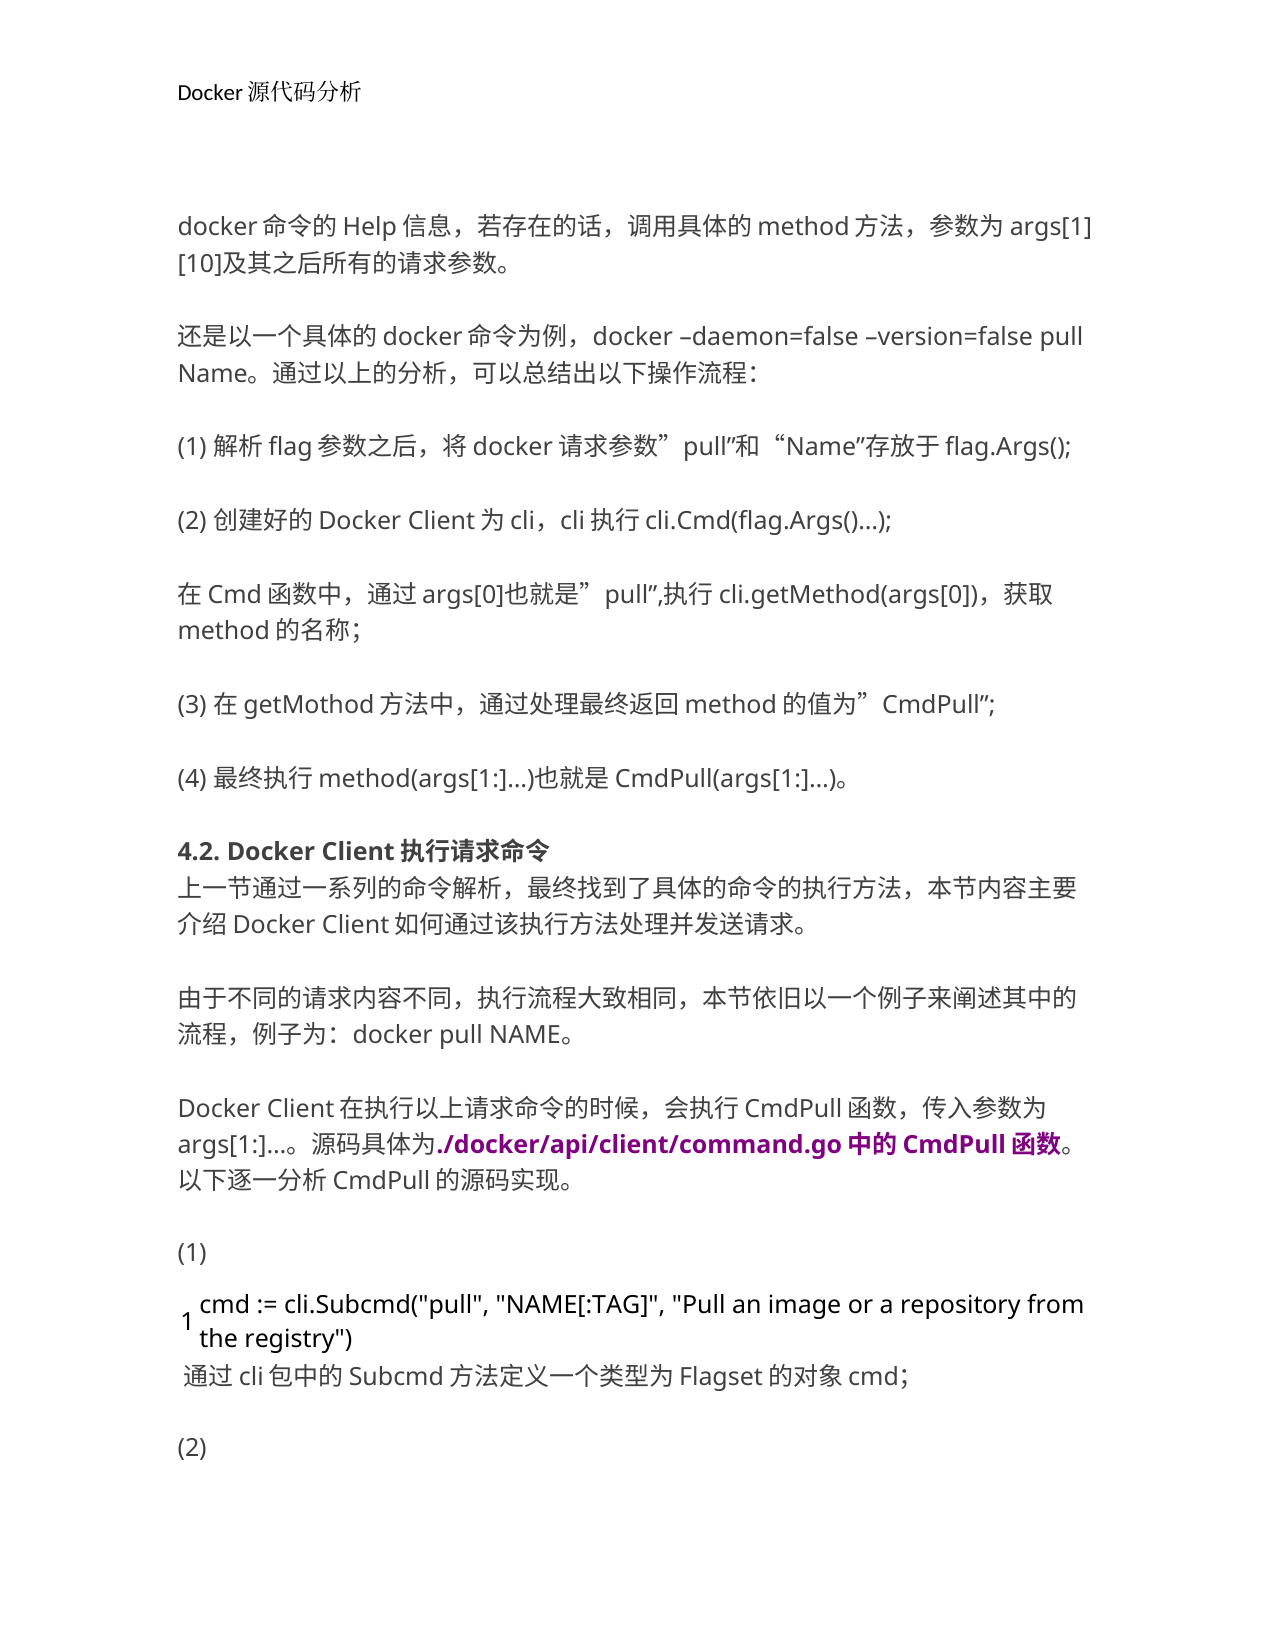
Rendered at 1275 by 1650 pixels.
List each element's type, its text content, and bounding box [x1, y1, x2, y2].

text 以下逐一分析CmdPull的源码实现。 [177, 1161, 1098, 1197]
text 还是以一个具体的docker命令为例，docker –daemon=false –version=false pull Name。通过以上的分析，可以总结出以下操作流程： [177, 317, 1098, 389]
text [177, 207, 1098, 279]
text Docker Client在执行以上请求命令的时候，会执行CmdPull函数，传入参数为args[1:]…。源码具体为./docker/api/client/command.go中的CmdPull函数。 [177, 1088, 1098, 1161]
text 上一节通过一系列的命令解析，最终找到了具体的命令的执行方法，本节内容主要介绍Docker Client如何通过该执行方法处理并发送请求。 [177, 868, 1098, 941]
text (2) 创建好的Docker Client为cli，cli执行cli.Cmd(flag.Args()…); [177, 501, 1098, 537]
table_header 1 [177, 1285, 197, 1356]
text (1) 解析flag参数之后，将docker请求参数”pull”和“Name”存放于flag.Args(); [177, 427, 1098, 463]
text 由于不同的请求内容不同，执行流程大致相同，本节依旧以一个例子来阐述其中的流程，例子为：docker pull NAME。 [177, 978, 1098, 1051]
text (4) 最终执行method(args[1:]…)也就是CmdPull(args[1:]…)。 [177, 758, 1098, 794]
text 通过cli包中的Subcmd方法定义一个类型为Flagset的对象cmd； [177, 1356, 1098, 1392]
text 4.2. Docker Client执行请求命令 [177, 832, 1098, 868]
table_header cmd := cli.Subcmd("pull", "NAME[:TAG]", "Pull an image or a repository from the registry") [198, 1285, 1098, 1356]
text (3) 在getMothod方法中，通过处理最终返回method的值为”CmdPull”; [177, 684, 1098, 721]
text 在Cmd函数中，通过args[0]也就是”pull”,执行cli.getMethod(args[0])，获取method的名称； [177, 574, 1098, 647]
text (1) [177, 1234, 1098, 1268]
text (2) [177, 1430, 1098, 1464]
